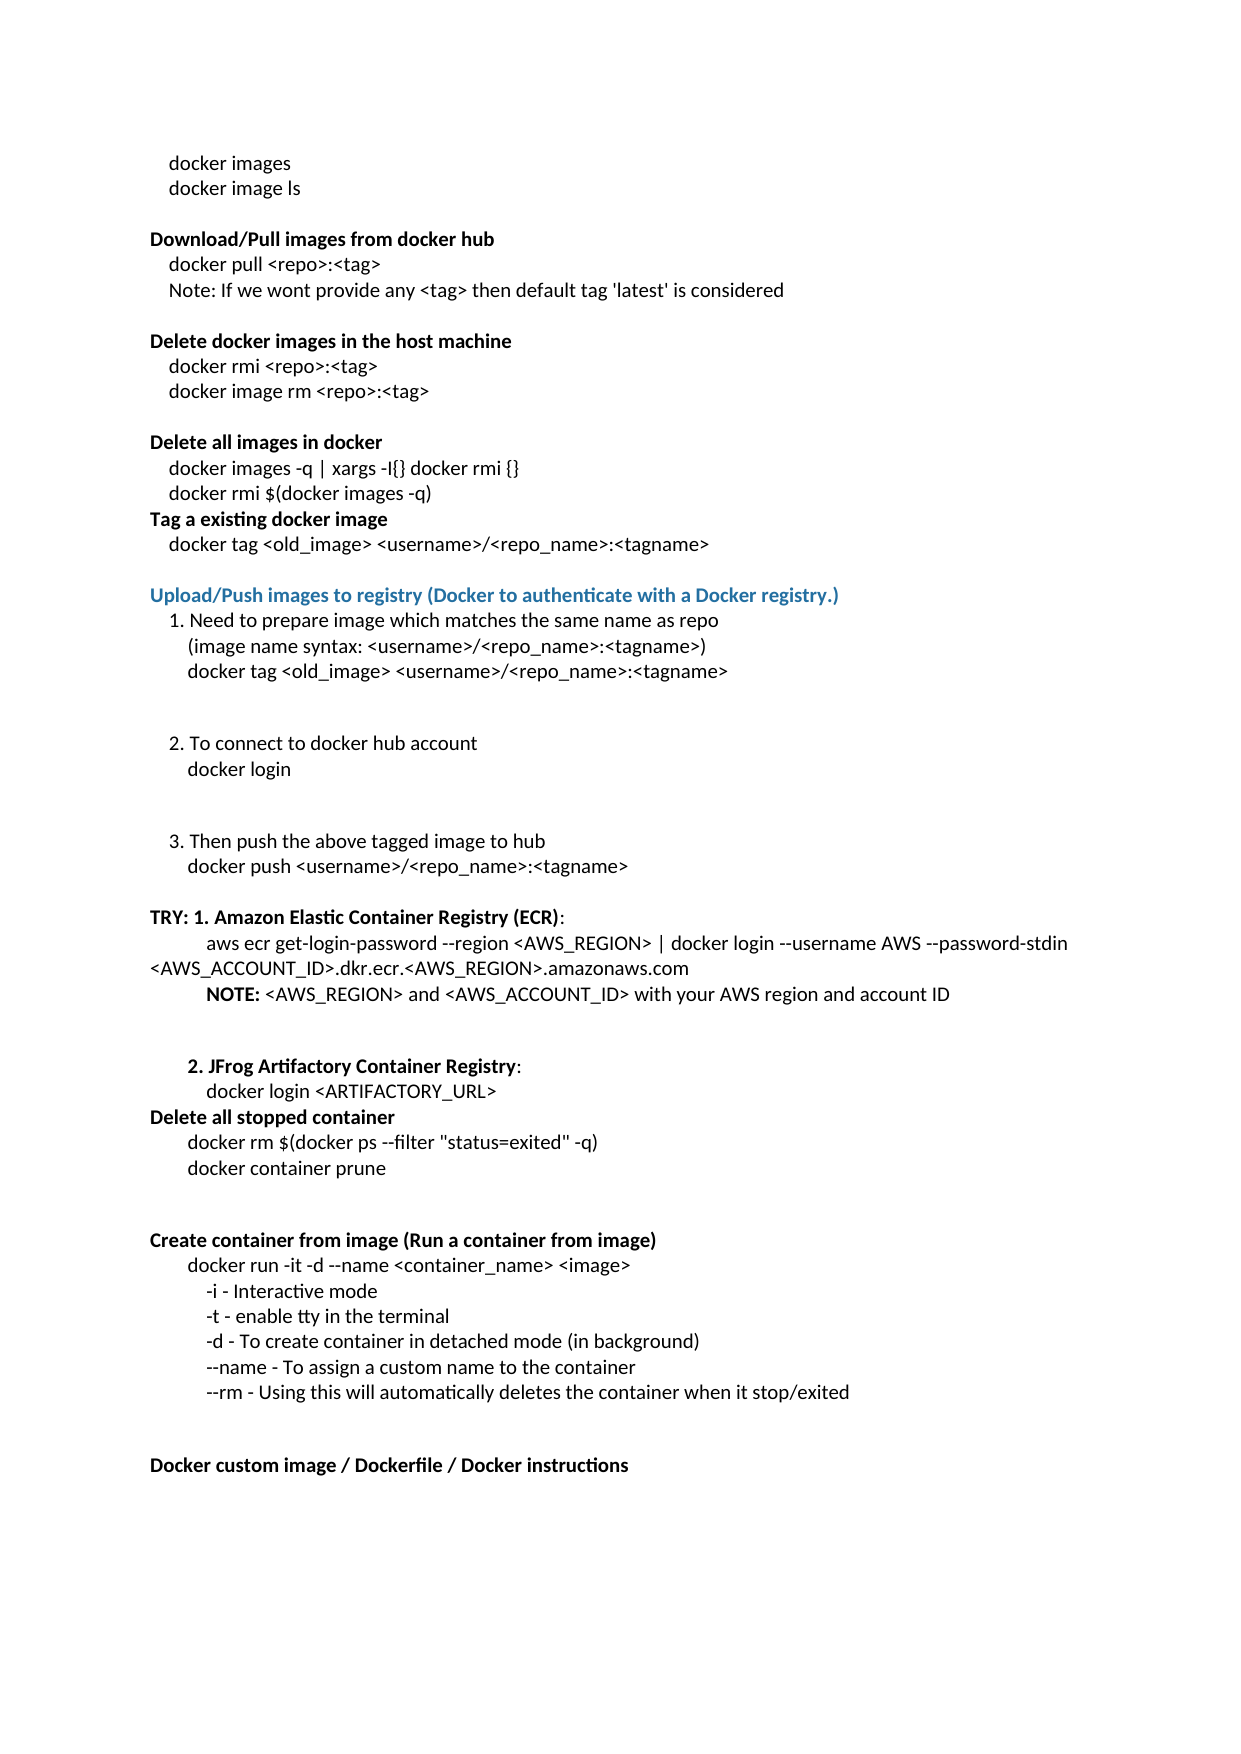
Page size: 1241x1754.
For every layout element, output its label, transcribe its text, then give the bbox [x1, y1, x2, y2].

text Create container from image (Run a container from image) docker run -it -d --name <container_name> <image> -i - Interactive mode -t - enable tty in the terminal -d - To create container in detached mode (in background) --name - To assign a custom name to the container --rm - Using this will automatically deletes the container when it stop/exited [150, 1227, 1090, 1405]
text Tag a existing docker image docker tag <old_image> <username>/<repo_name>:<tagname> Upload/Push images to registry (Docker to authenticate with a Docker registry.) 1. Need to prepare image which matches the same name as repo (image name syntax: <username>/<repo_name>:<tagname>) docker tag <old_image> <username>/<repo_name>:<tagname> [150, 506, 1090, 684]
text 2. To connect to docker hub account docker login [150, 731, 1090, 781]
text 2. JFrog Artifactory Container Registry: docker login <ARTIFACTORY_URL> [150, 1053, 1090, 1104]
text 3. Then push the above tagged image to hub docker push <username>/<repo_name>:<tagname> TRY: 1. Amazon Elastic Container Registry (ECR): aws ecr get-login-password --region <AWS_REGION> | docker login --username AWS --password-stdin <AWS_ACCOUNT_ID>.dkr.ecr.<AWS_REGION>.amazonaws.com NOTE: <AWS_REGION> and <AWS_ACCOUNT_ID> with your AWS region and account ID [150, 828, 1090, 1006]
text Docker custom image / Dockerfile / Docker instructions [150, 1452, 1090, 1477]
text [150, 150, 1090, 506]
text Delete all stopped container docker rm $(docker ps --filter "status=exited" -q) docker container prune [150, 1104, 1090, 1180]
